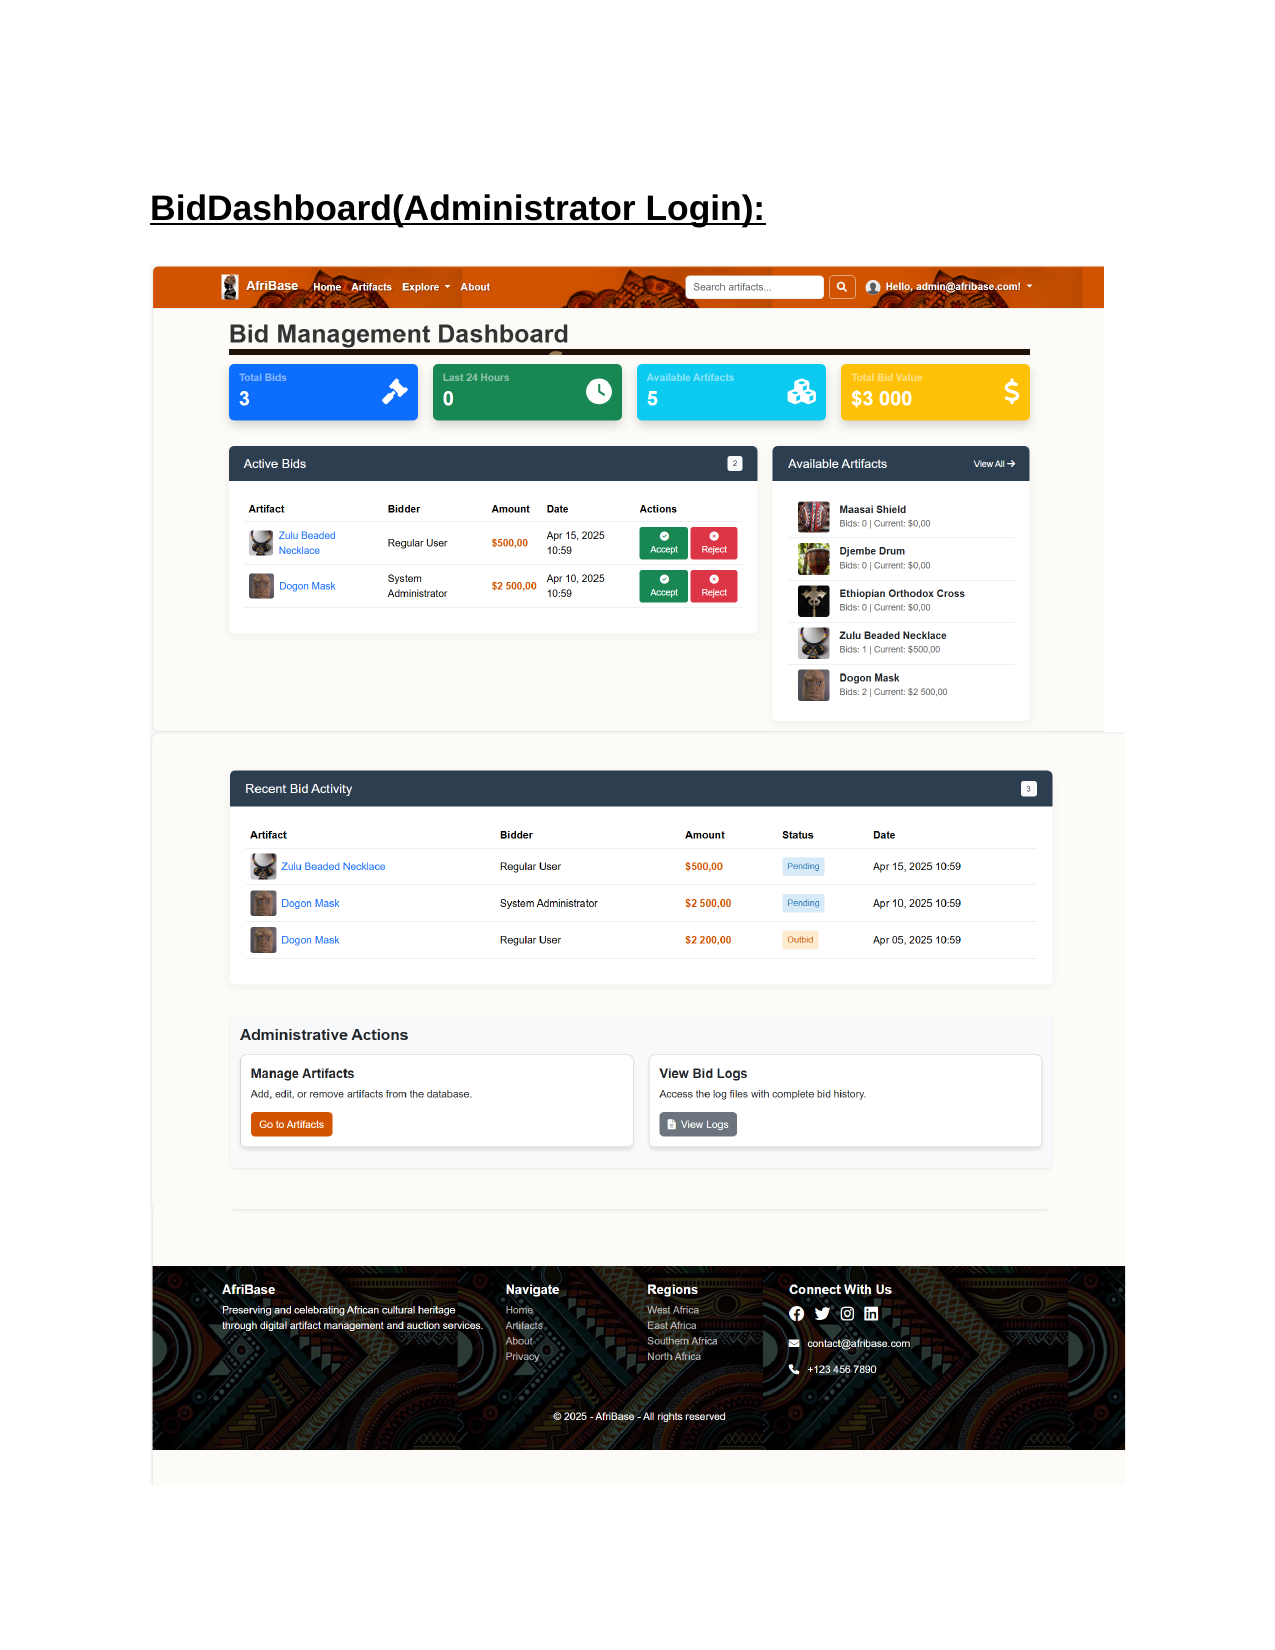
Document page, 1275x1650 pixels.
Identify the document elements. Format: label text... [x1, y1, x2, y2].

subtitle BidDashboard(Administrator Login): [150, 187, 1125, 228]
picture [150, 265, 1125, 1485]
